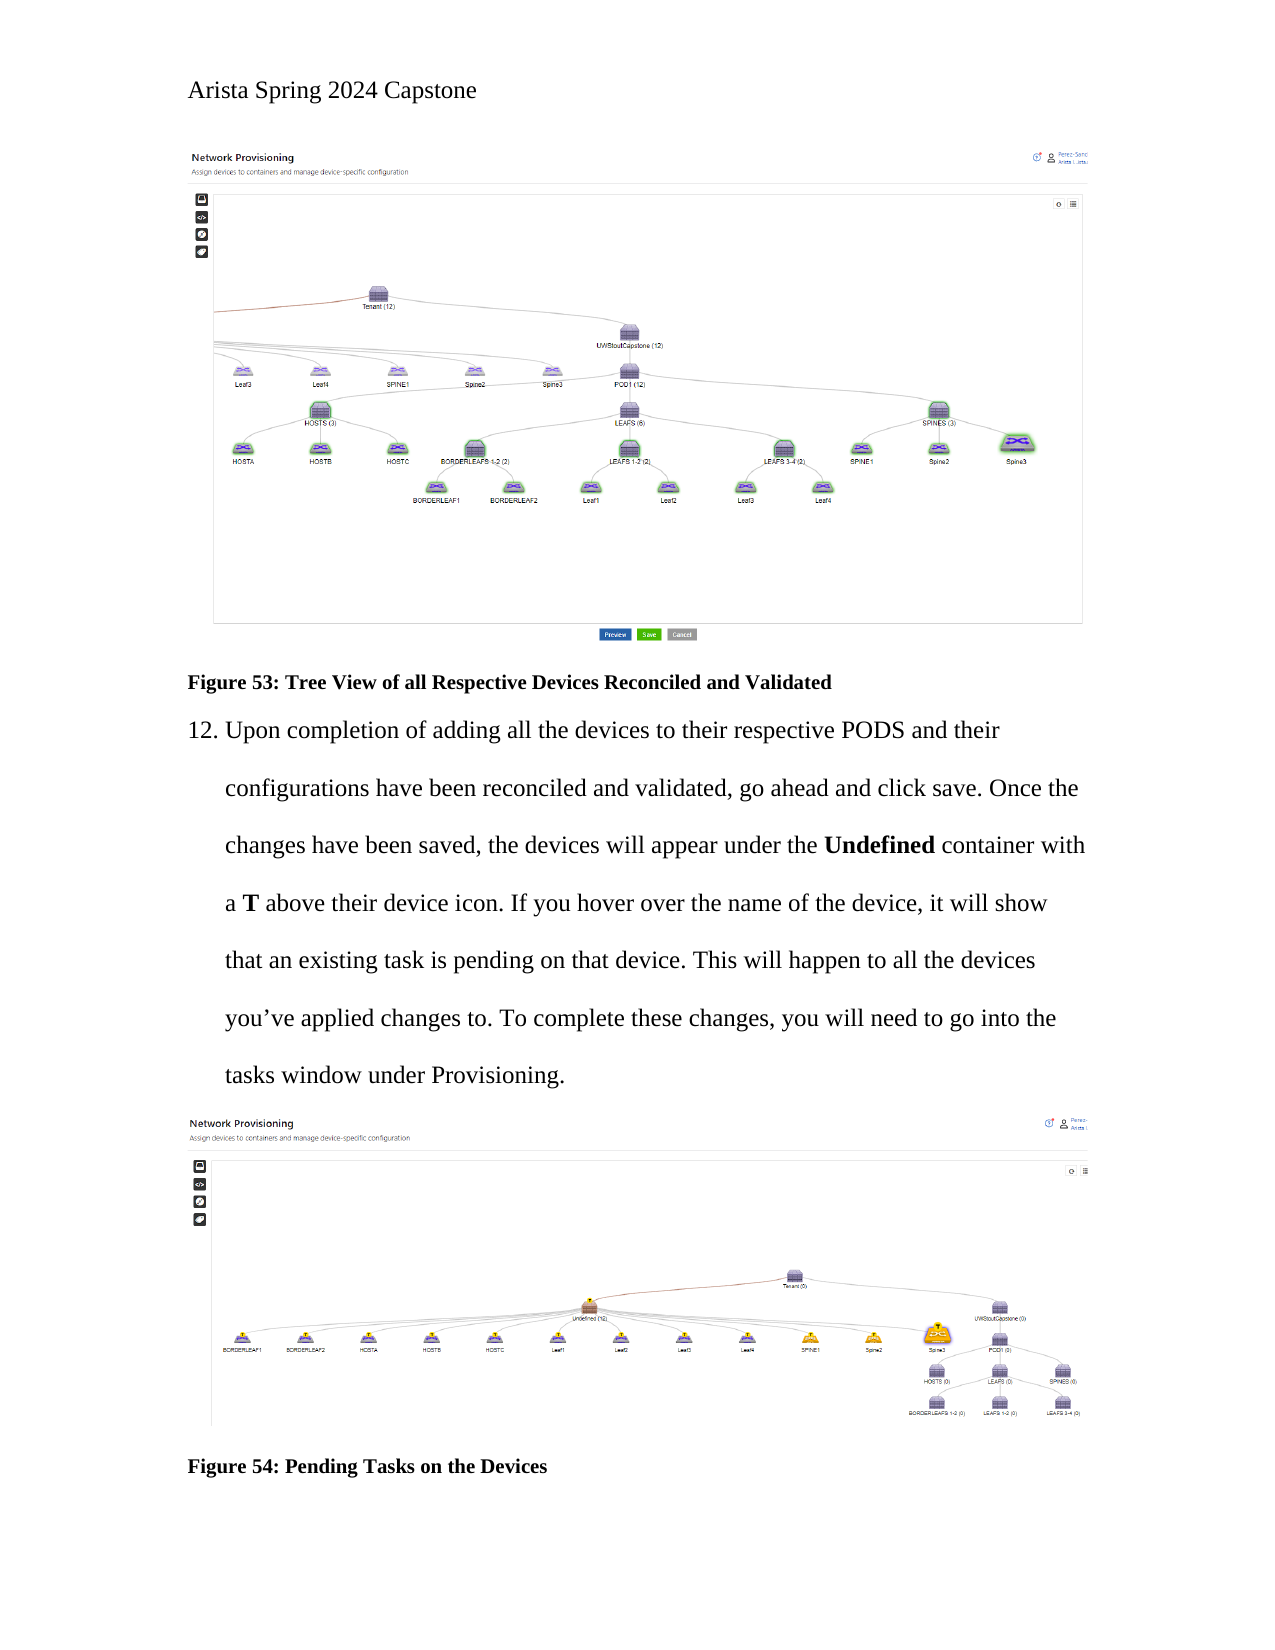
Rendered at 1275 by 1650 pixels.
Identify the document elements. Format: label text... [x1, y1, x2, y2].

picture [187, 150, 1088, 642]
list Upon completion of adding all the devices to their respective PODS and their configurations have been reconciled and validated, go ahead and click save. Once the changes have been saved, the devices will appear under the Undefined container with a T above their device icon. If you hover over the name of the device, it will show that an existing task is pending on that device. This will happen to all the devices you’ve applied changes to. To complete these changes, you will need to go into the tasks window under Provisioning. [187, 715, 1087, 1089]
picture [187, 1117, 1088, 1426]
text Figure 53: Tree View of all Respective Devices Reconciled and Validated [187, 670, 1087, 694]
text Figure 54: Pending Tasks on the Devices [187, 1454, 1087, 1478]
